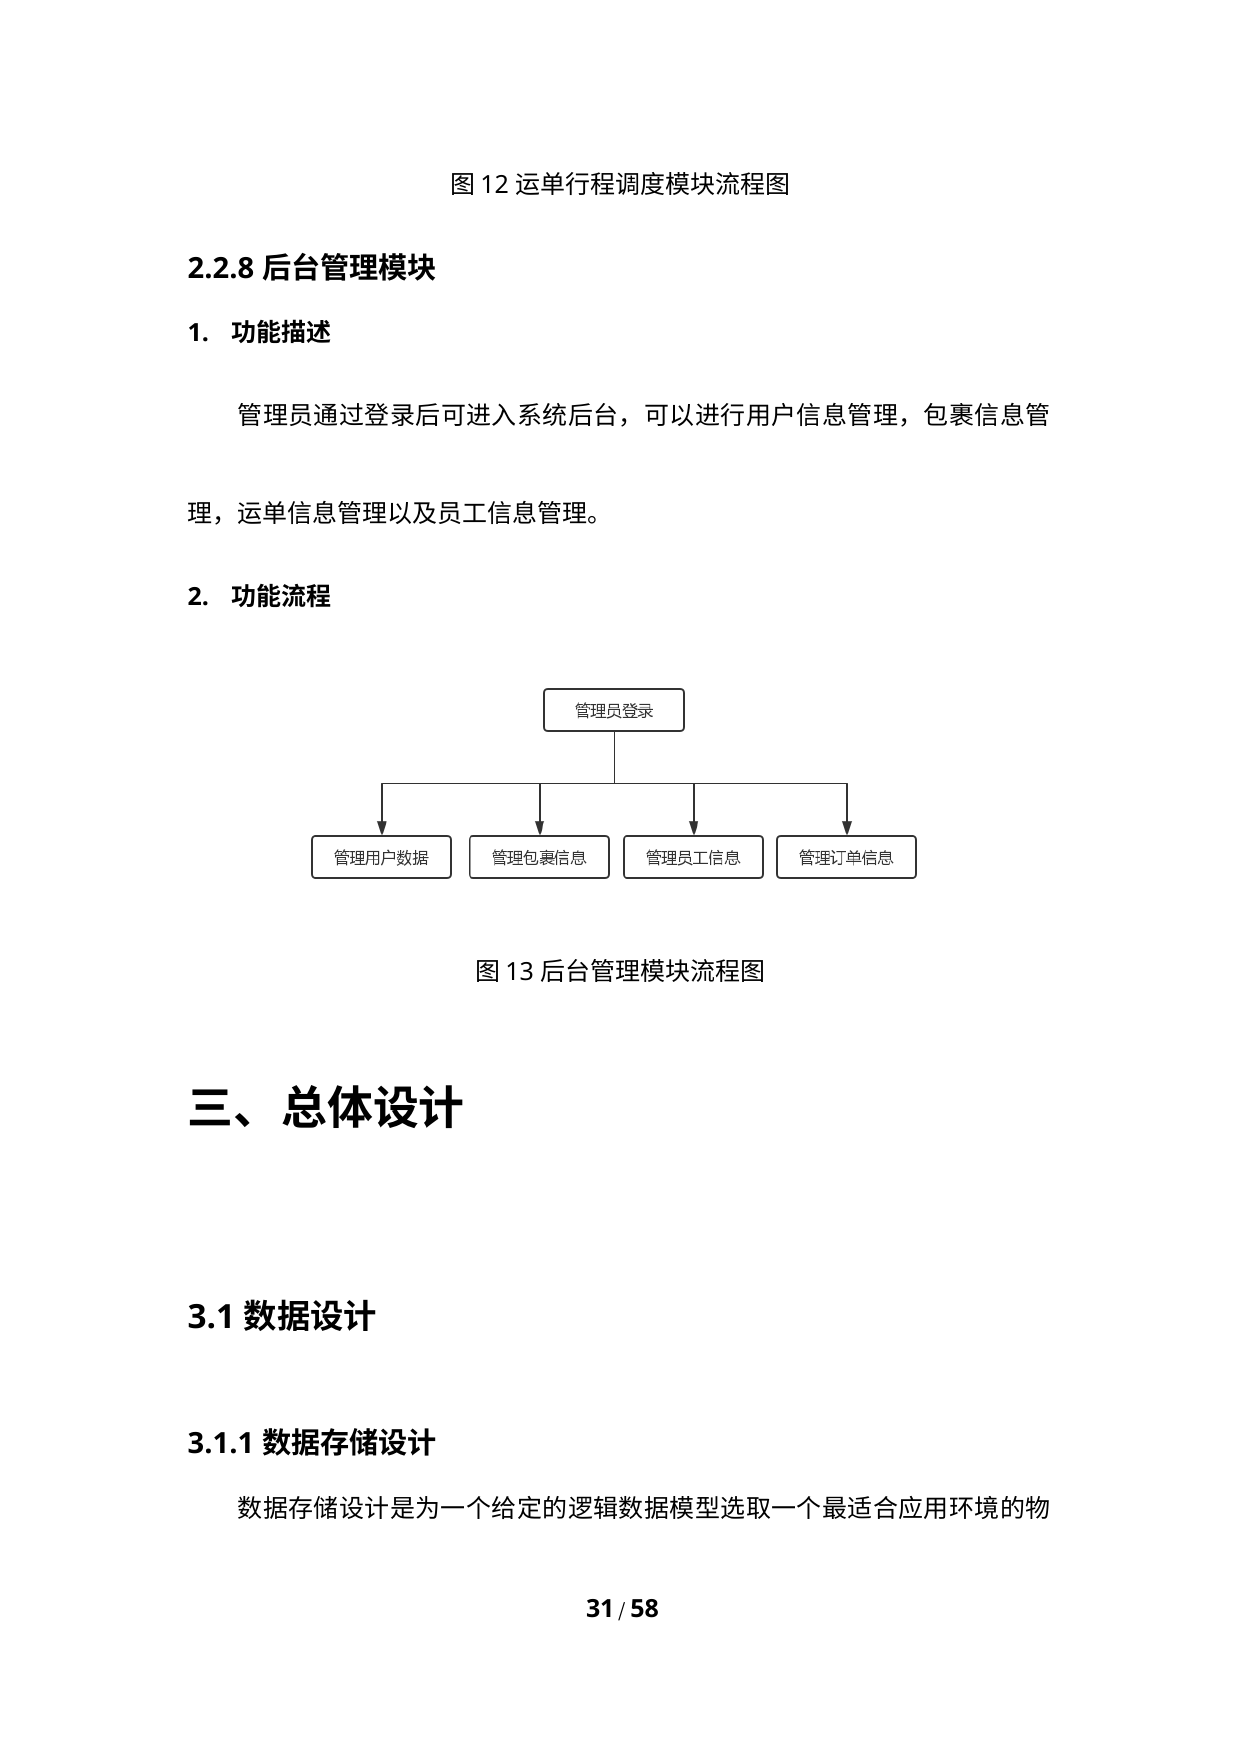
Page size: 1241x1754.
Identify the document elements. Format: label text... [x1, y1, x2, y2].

subtitle 3.1 数据设计 [187, 1281, 1053, 1346]
text 管理员通过登录后可进入系统后台，可以进行用户信息管理，包裹信息管理，运单信息管理以及员工信息管理。 [187, 381, 1053, 544]
list 功能流程 [187, 562, 1053, 627]
text 图12 运单行程调度模块流程图 [187, 150, 1053, 215]
picture [267, 645, 973, 935]
text 3.1.1 数据存储设计 [187, 1409, 1053, 1474]
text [187, 1474, 1053, 1539]
text 图13 后台管理模块流程图 [187, 937, 1053, 1002]
subtitle 总体设计 [187, 1056, 1053, 1153]
list 功能描述 [187, 298, 1053, 363]
text 2.2.8 后台管理模块 [187, 233, 1053, 298]
